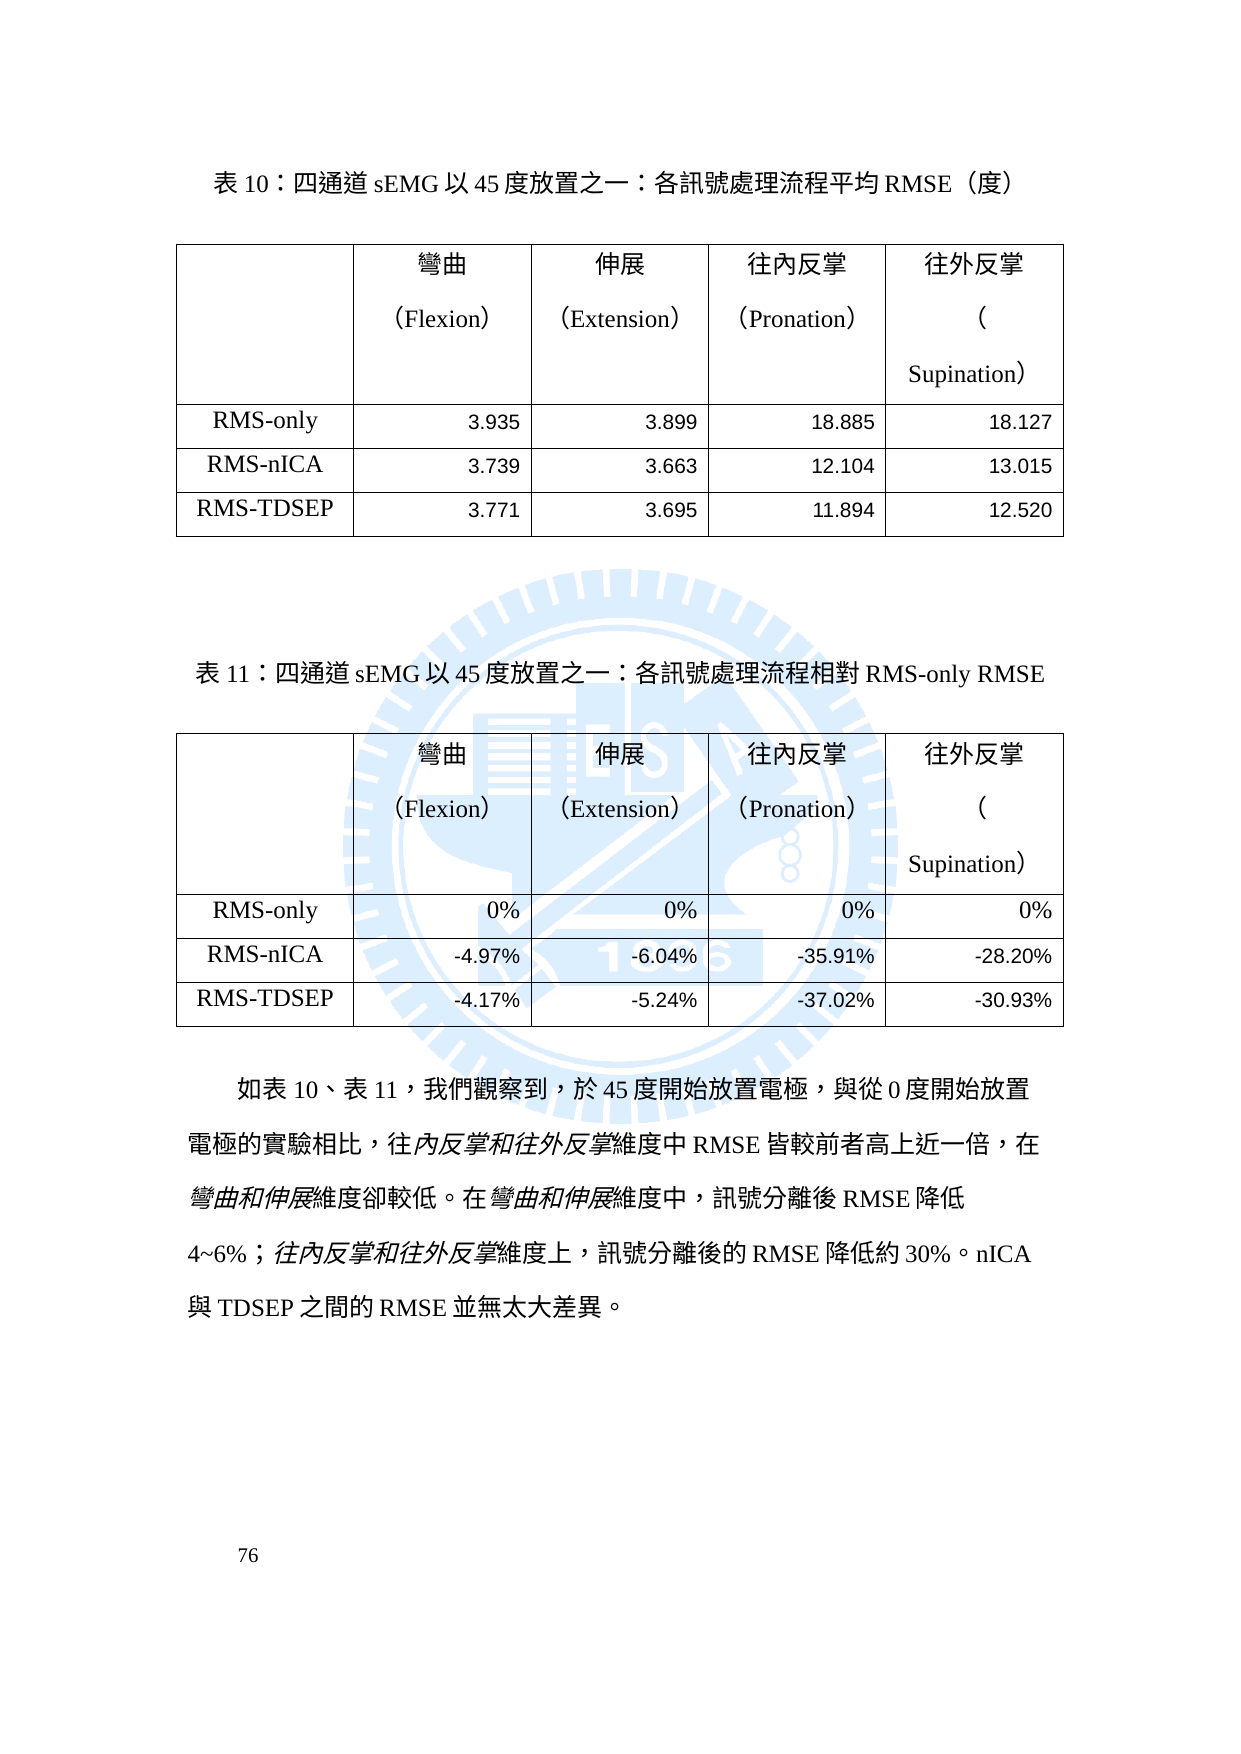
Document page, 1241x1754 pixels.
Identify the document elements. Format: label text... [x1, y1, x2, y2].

table_cell 12.520 [886, 493, 1063, 536]
table_cell RMS-TDSEP [177, 983, 353, 1026]
text 表 11：四通道sEMG以45度放置之一：各訊號處理流程相對RMS-only RMSE [187, 653, 1053, 689]
table_cell RMS-only [177, 895, 353, 938]
table_cell 0% [886, 895, 1063, 938]
table_cell 3.739 [354, 449, 531, 492]
table_header 伸展 （Extension） [532, 245, 708, 404]
table_cell RMS-TDSEP [177, 493, 353, 536]
table_cell 0% [532, 895, 708, 938]
table_cell -35.91% [709, 939, 885, 982]
table_header [177, 245, 353, 404]
table_header 伸展 （Extension） [532, 734, 708, 894]
table_cell 3.695 [532, 493, 708, 536]
table_cell -28.20% [886, 939, 1063, 982]
text 如表 10、表 11，我們觀察到，於45度開始放置電極，與從0度開始放置電極的實驗相比，往內反掌和往外反掌維度中RMSE皆較前者高上近一倍，在彎曲和伸展維度卻較低。在彎曲和伸展維度中，訊號分離後RMSE降低4~6%；往內反掌和往外反掌維度上，訊號分離後的RMSE降低約30%。nICA與TDSEP之間的RMSE並無太大差異。 [187, 1070, 1053, 1324]
table_header 往內反掌 （Pronation） [709, 734, 885, 894]
table_cell 18.127 [886, 405, 1063, 448]
table_cell RMS-nICA [177, 449, 353, 492]
table_cell 3.935 [354, 405, 531, 448]
table_cell 18.885 [709, 405, 885, 448]
table_cell RMS-only [177, 405, 353, 448]
table_cell -4.17% [354, 983, 531, 1026]
table_header 彎曲 （Flexion） [354, 245, 531, 404]
table_header 往內反掌 （Pronation） [709, 245, 885, 404]
table_cell 13.015 [886, 449, 1063, 492]
table_cell 3.663 [532, 449, 708, 492]
table_cell -4.97% [354, 939, 531, 982]
table_cell 12.104 [709, 449, 885, 492]
table_cell -37.02% [709, 983, 885, 1026]
table_cell 11.894 [709, 493, 885, 536]
table_cell 0% [709, 895, 885, 938]
table_cell -5.24% [532, 983, 708, 1026]
table_cell 0% [354, 895, 531, 938]
text 表 10：四通道sEMG以45度放置之一：各訊號處理流程平均RMSE（度） [187, 163, 1053, 199]
table_cell RMS-nICA [177, 939, 353, 982]
table_header 往外反掌 （Supination） [886, 245, 1063, 404]
table_cell -6.04% [532, 939, 708, 982]
table_header 往外反掌 （Supination） [886, 734, 1063, 894]
table_header 彎曲 （Flexion） [354, 734, 531, 894]
table_cell 3.899 [532, 405, 708, 448]
table_cell -30.93% [886, 983, 1063, 1026]
table_cell 3.771 [354, 493, 531, 536]
table_header [177, 734, 353, 894]
